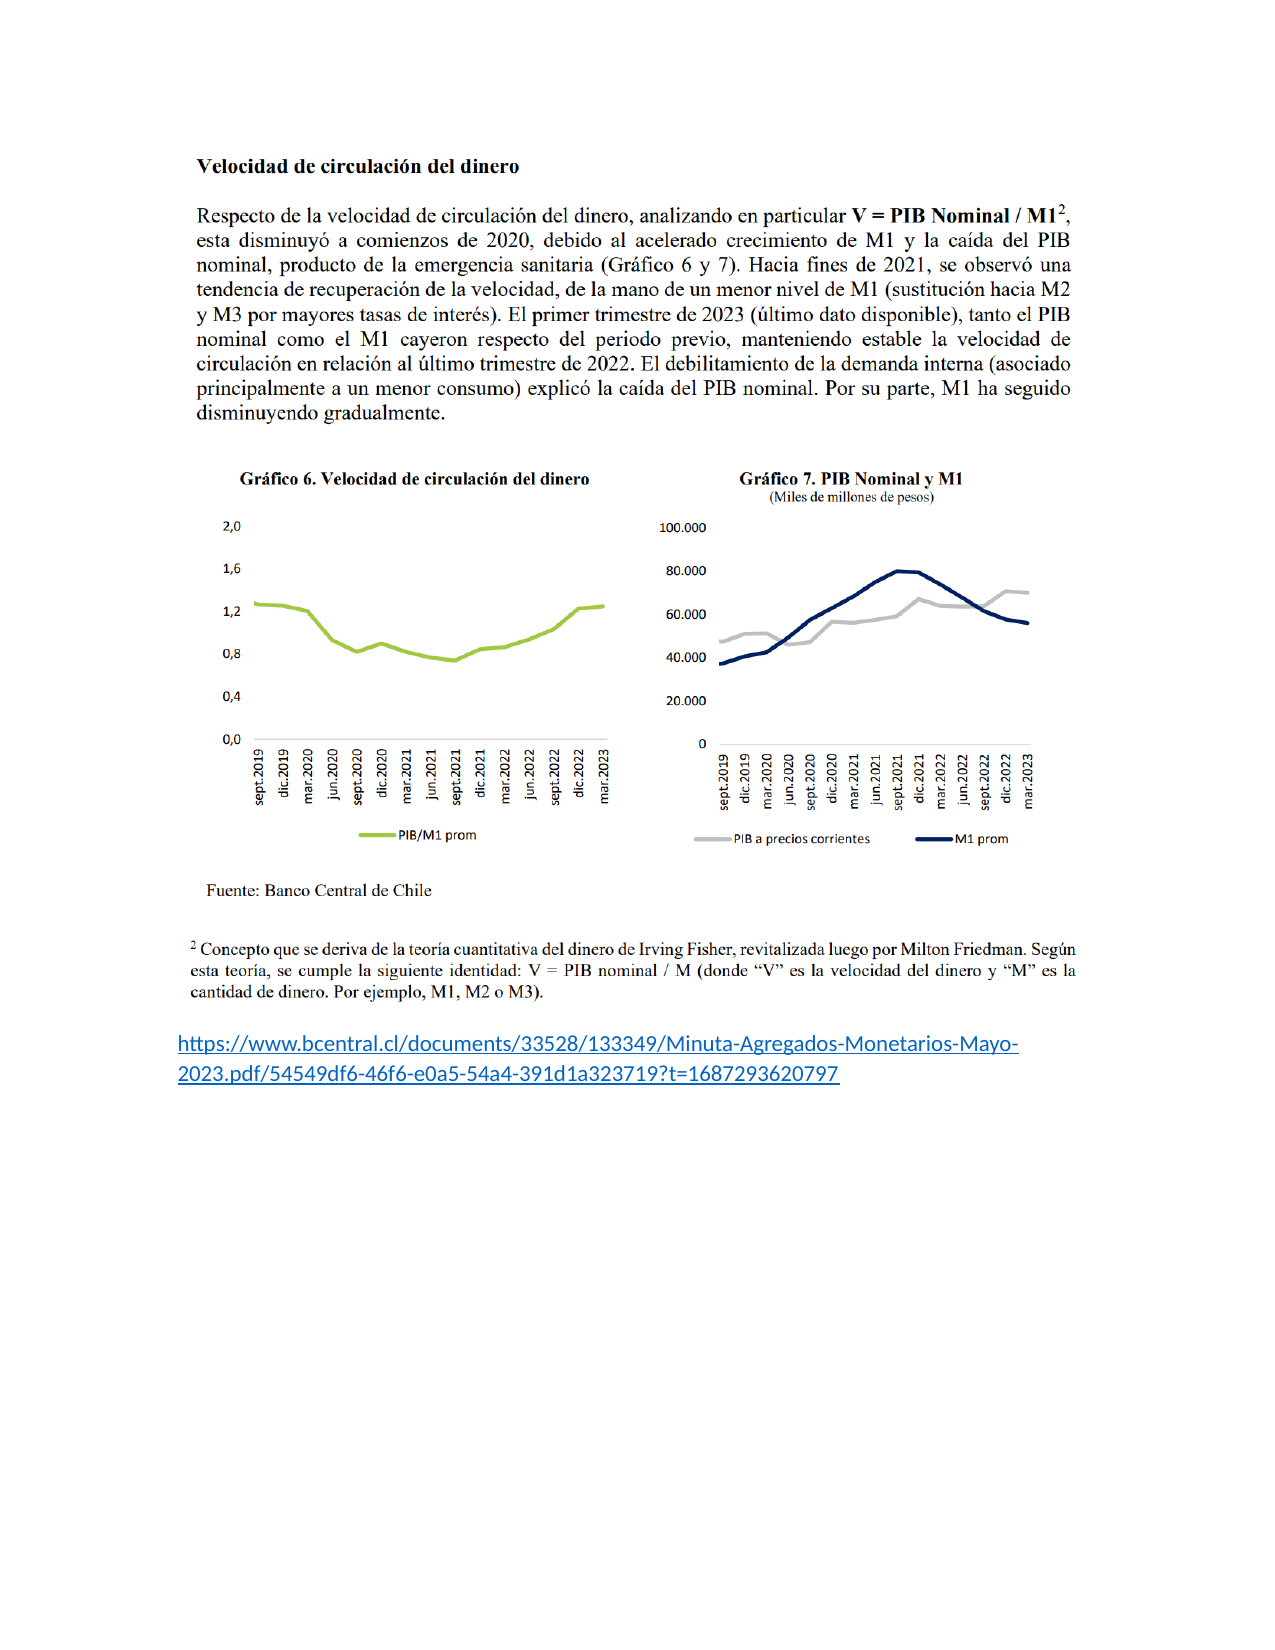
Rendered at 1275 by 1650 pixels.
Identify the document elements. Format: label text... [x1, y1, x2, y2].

picture [177, 935, 1098, 1005]
picture [177, 147, 1098, 928]
text https://www.bcentral.cl/documents/33528/133349/Minuta-Agregados-Monetarios-Mayo-2023.pdf/54549df6-46f6-e0a5-54a4-391d1a323719?t=1687293620797 [177, 1029, 1098, 1087]
